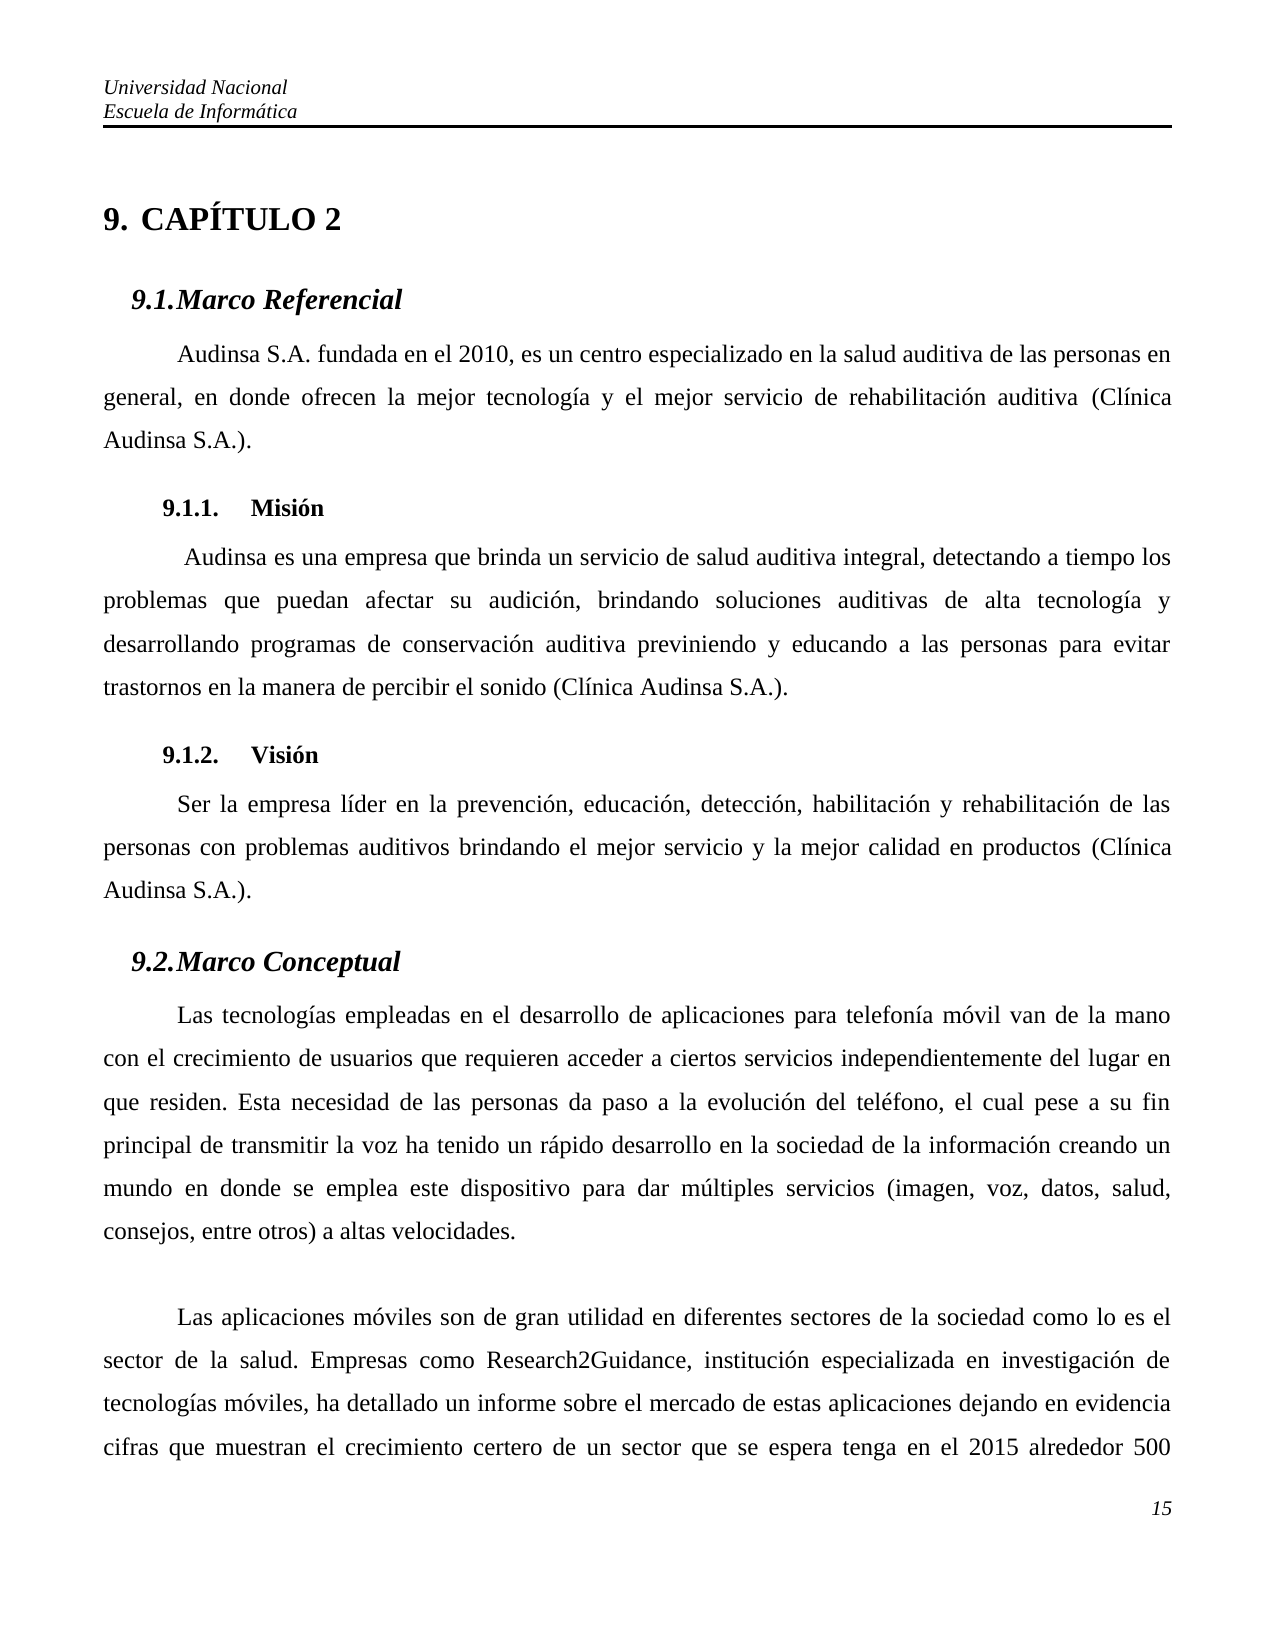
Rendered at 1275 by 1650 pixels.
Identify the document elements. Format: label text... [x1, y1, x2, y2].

list Marco Conceptual [131, 944, 1172, 977]
list Marco Referencial [131, 282, 1172, 316]
text Audinsa S.A. fundada en el 2010, es un centro especializado en la salud auditiva de las personas en general, en donde ofrecen la mejor tecnología y el mejor servicio de rehabilitación auditiva . [103, 339, 1172, 454]
text Misión [162, 493, 1172, 522]
text CAPÍTULO 2 [103, 200, 1172, 238]
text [103, 1302, 1172, 1460]
text Ser la empresa líder en la prevención, educación, detección, habilitación y rehabilitación de las personas con problemas auditivos brindando el mejor servicio y la mejor calidad en productos . [103, 789, 1172, 904]
text Visión [162, 740, 1172, 769]
text Las tecnologías empleadas en el desarrollo de aplicaciones para telefonía móvil van de la mano con el crecimiento de usuarios que requieren acceder a ciertos servicios independientemente del lugar en que residen. Esta necesidad de las personas da paso a la evolución del teléfono, el cual pese a su fin principal de transmitir la voz ha tenido un rápido desarrollo en la sociedad de la información creando un mundo en donde se emplea este dispositivo para dar múltiples servicios (imagen, voz, datos, salud, consejos, entre otros) a altas velocidades. [103, 1000, 1172, 1245]
text Audinsa es una empresa que brinda un servicio de salud auditiva integral, detectando a tiempo los problemas que puedan afectar su audición, brindando soluciones auditivas de alta tecnología y desarrollando programas de conservación auditiva previniendo y educando a las personas para evitar trastornos en la manera de percibir el sonido . [103, 542, 1172, 701]
